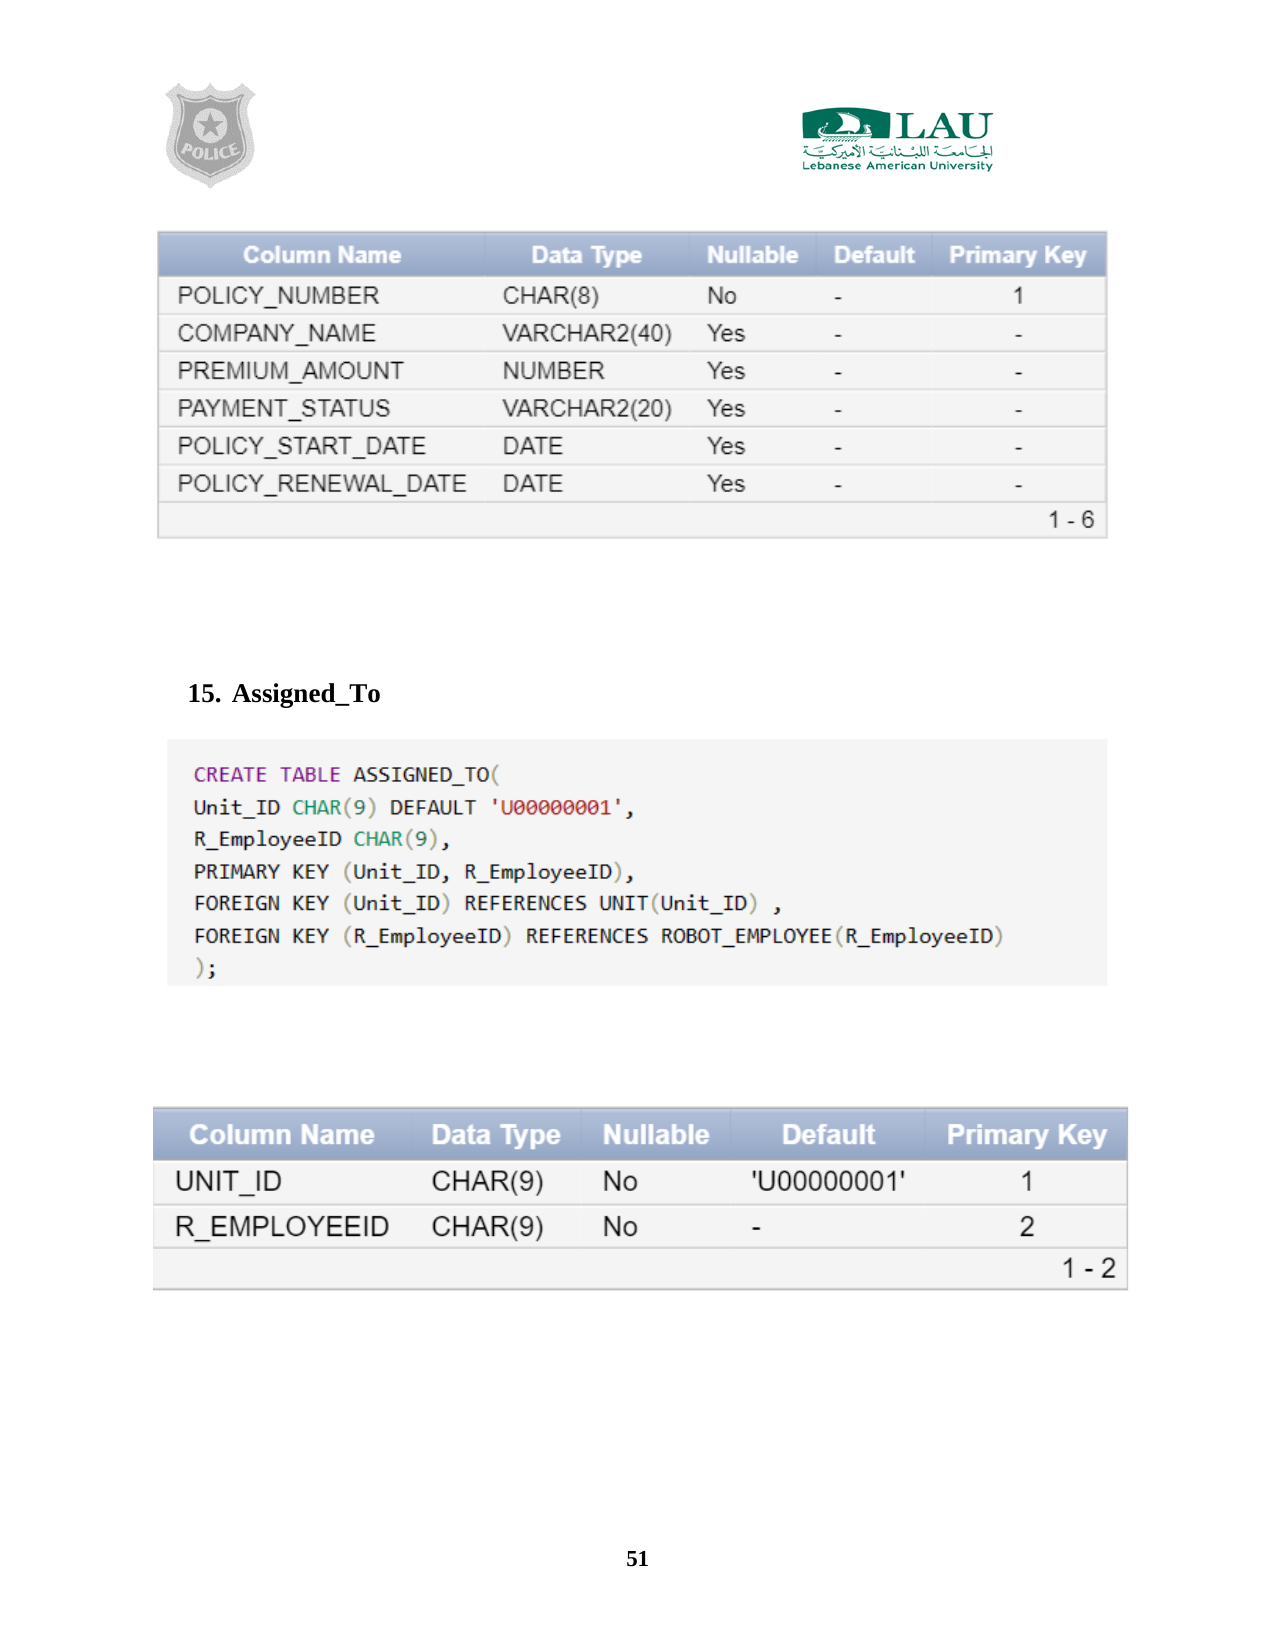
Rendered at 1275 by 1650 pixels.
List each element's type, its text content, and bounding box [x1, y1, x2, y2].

picture [778, 87, 1026, 192]
picture [153, 1104, 1129, 1298]
picture [156, 221, 1119, 550]
list Assigned_To [187, 677, 1125, 708]
picture [167, 739, 1108, 986]
picture [150, 75, 272, 192]
